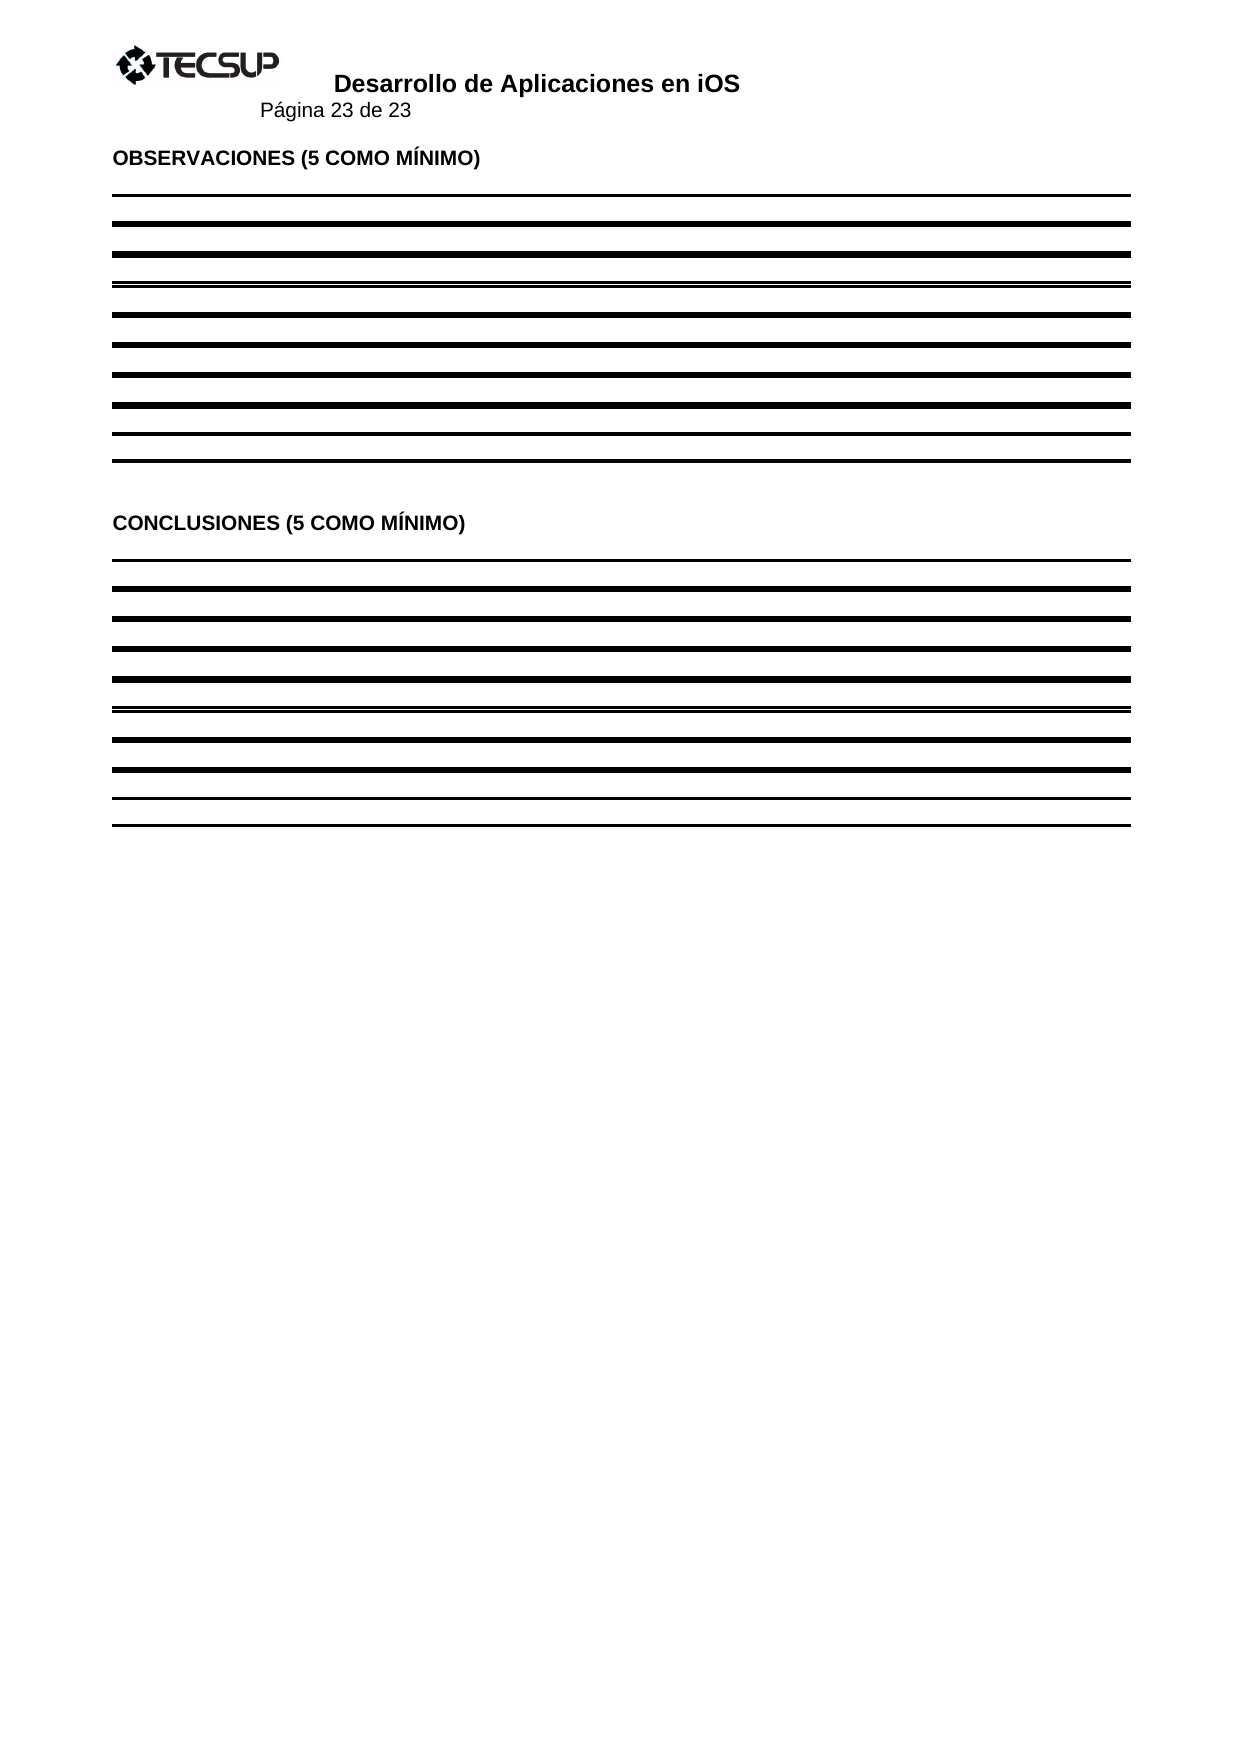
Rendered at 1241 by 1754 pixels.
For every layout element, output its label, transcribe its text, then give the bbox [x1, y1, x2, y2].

picture [112, 44, 284, 93]
text OBSERVACIONES (5 COMO MÍNIMO) [112, 146, 1131, 170]
text CONCLUSIONES (5 COMO MÍNIMO) [112, 511, 1131, 534]
